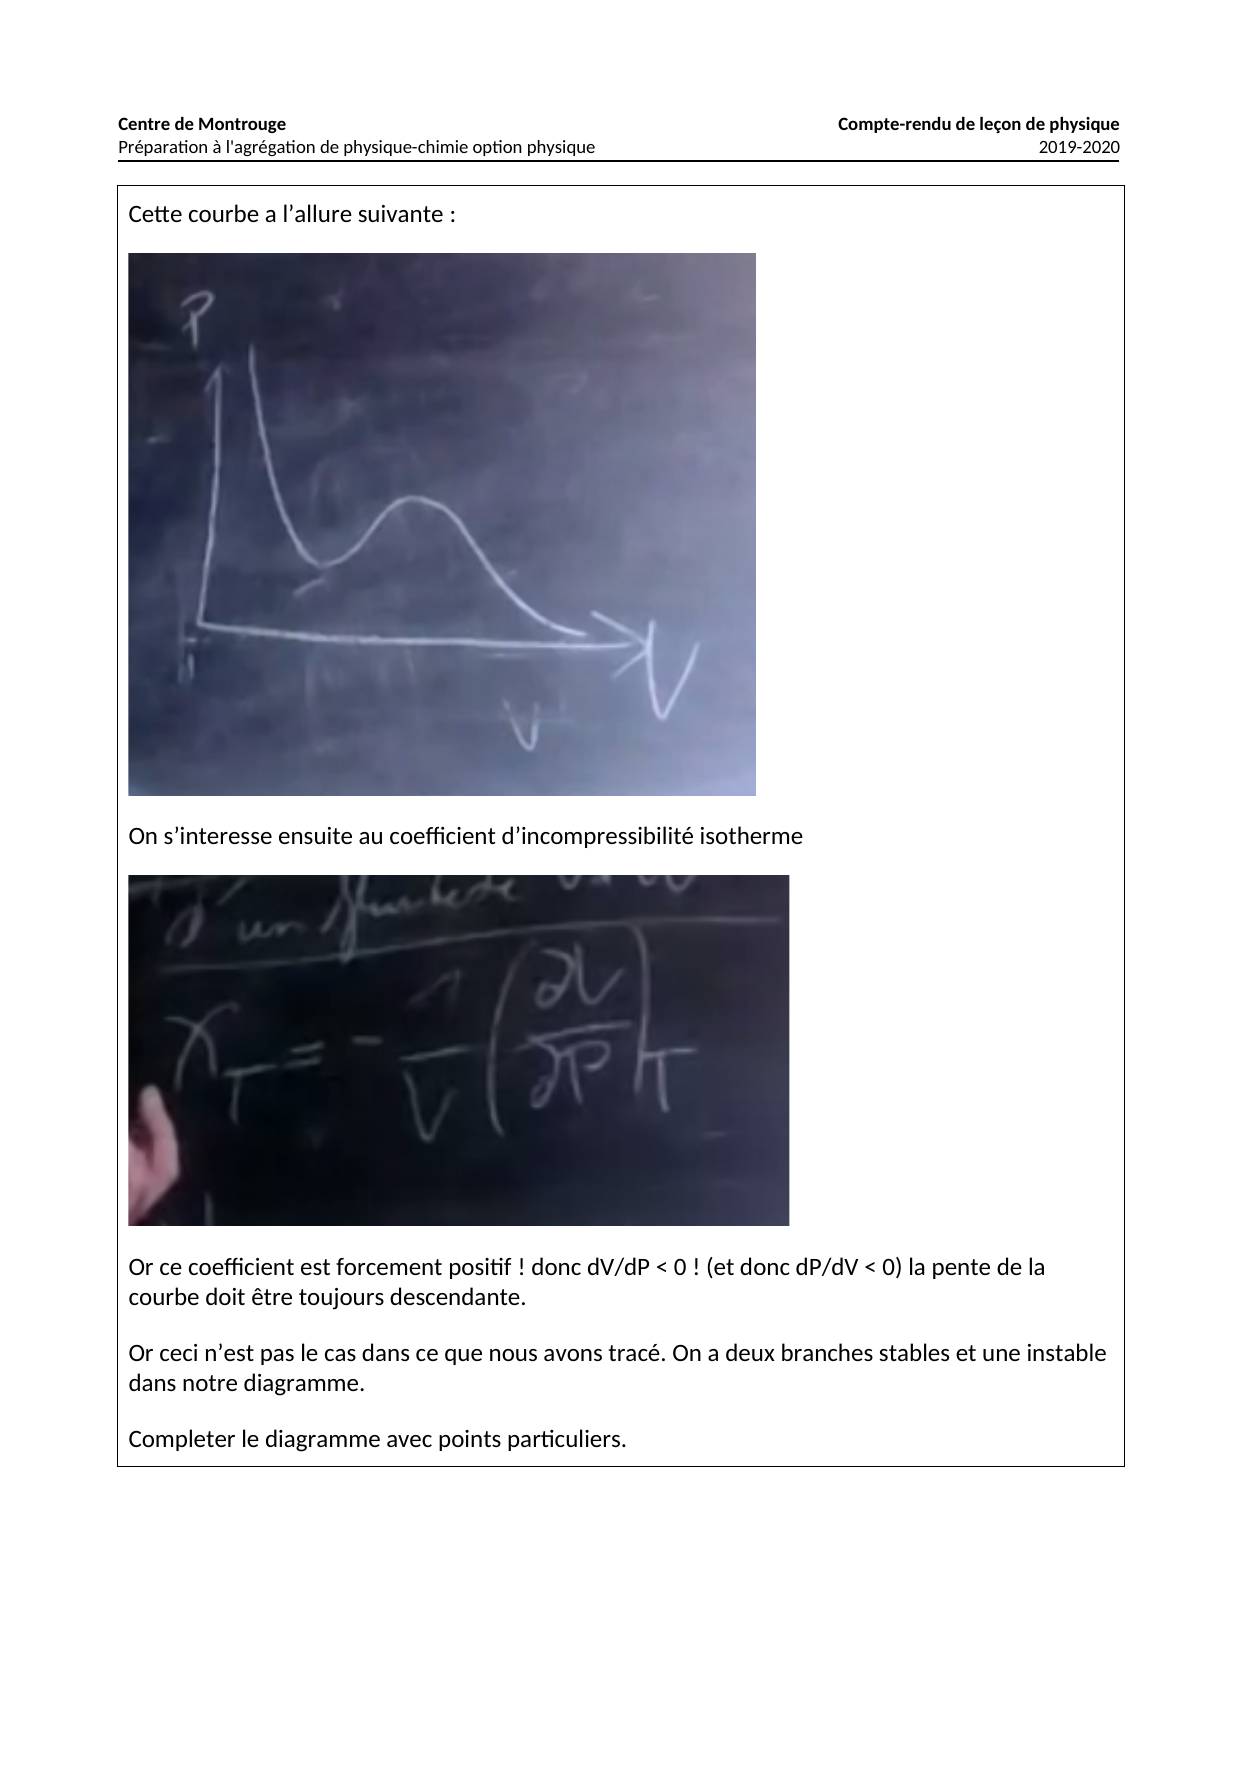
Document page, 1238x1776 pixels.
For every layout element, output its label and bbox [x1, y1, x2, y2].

table_cell [118, 186, 1124, 1466]
picture [128, 875, 790, 1226]
picture [128, 253, 756, 796]
